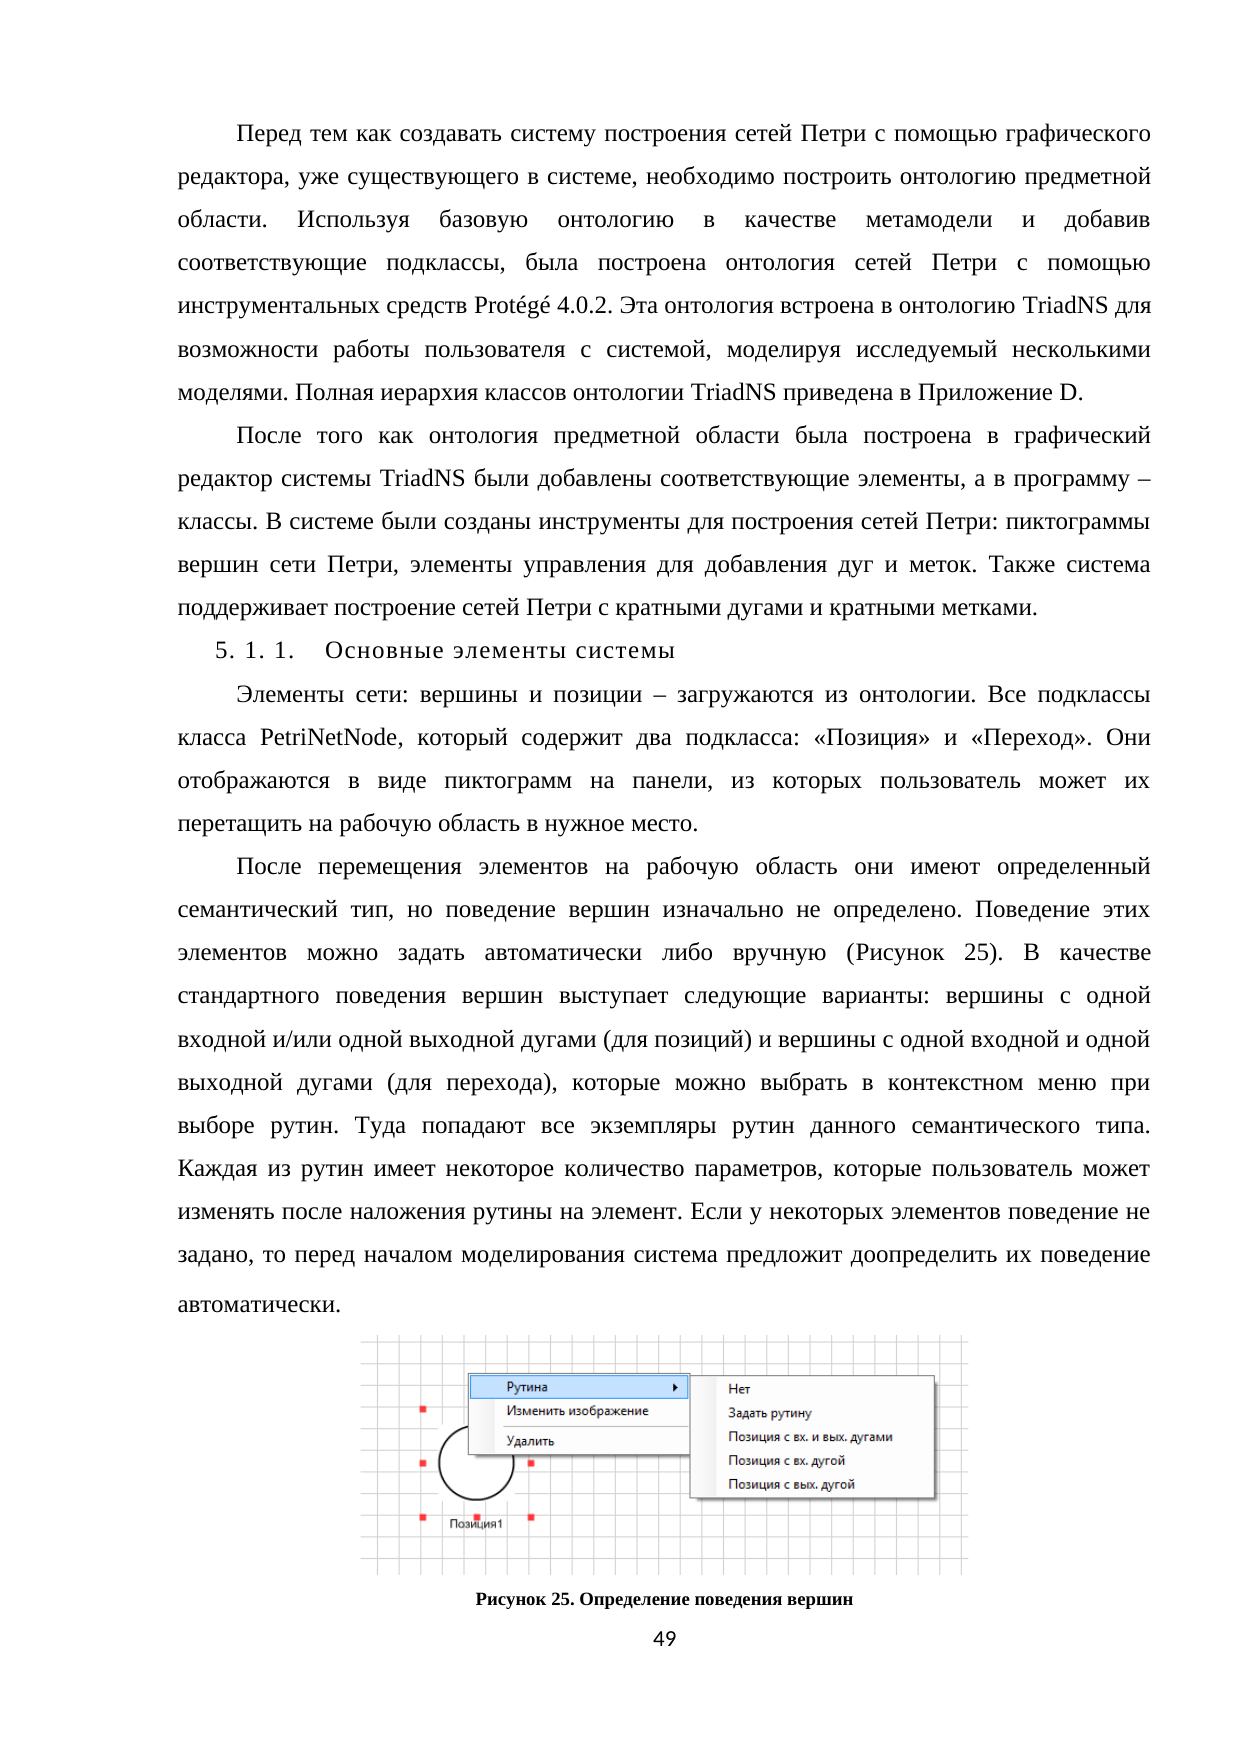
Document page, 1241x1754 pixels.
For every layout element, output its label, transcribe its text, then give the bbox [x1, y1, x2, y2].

text Элементы сети: вершины и позиции – загружаются из онтологии. Все подклассы класса PetriNetNode, который содержит два подкласса: «Позиция» и «Переход». Они отображаются в виде пиктограмм на панели, из которых пользователь может их перетащить на рабочую область в нужное место. [177, 679, 1152, 837]
text Рисунок 25. Определение поведения вершин [177, 1588, 1152, 1610]
subtitle Основные элементы системы [215, 636, 1152, 664]
text После перемещения элементов на рабочую область они имеют определенный семантический тип, но поведение вершин изначально не определено. Поведение этих элементов можно задать автоматически либо вручную (Рисунок 25). В качестве стандартного поведения вершин выступает следующие варианты: вершины с одной входной и/или одной выходной дугами (для позиций) и вершины с одной входной и одной выходной дугами (для перехода), которые можно выбрать в контекстном меню при выборе рутин. Туда попадают все экземпляры рутин данного семантического типа. Каждая из рутин имеет некоторое количество параметров, которые пользователь может изменять после наложения рутины на элемент. Если у некоторых элементов поведение не задано, то перед началом моделирования система предложит доопределить их поведение автоматически. [177, 851, 1152, 1318]
text Перед тем как создавать систему построения сетей Петри с помощью графического редактора, уже существующего в системе, необходимо построить онтологию предметной области. Используя базовую онтологию в качестве метамодели и добавив соответствующие подклассы, была построена онтология сетей Петри с помощью инструментальных средств Protégé 4.0.2. Эта онтология встроена в онтологию TriadNS для возможности работы пользователя с системой, моделируя исследуемый несколькими моделями. Полная иерархия классов онтологии TriadNS приведена в Приложение D. [177, 118, 1152, 406]
picture [360, 1335, 969, 1575]
text После того как онтология предметной области была построена в графический редактор системы TriadNS были добавлены соответствующие элементы, а в программу – классы. В системе были созданы инструменты для построения сетей Петри: пиктограммы вершин сети Петри, элементы управления для добавления дуг и меток. Также система поддерживает построение сетей Петри с кратными дугами и кратными метками. [177, 420, 1152, 621]
